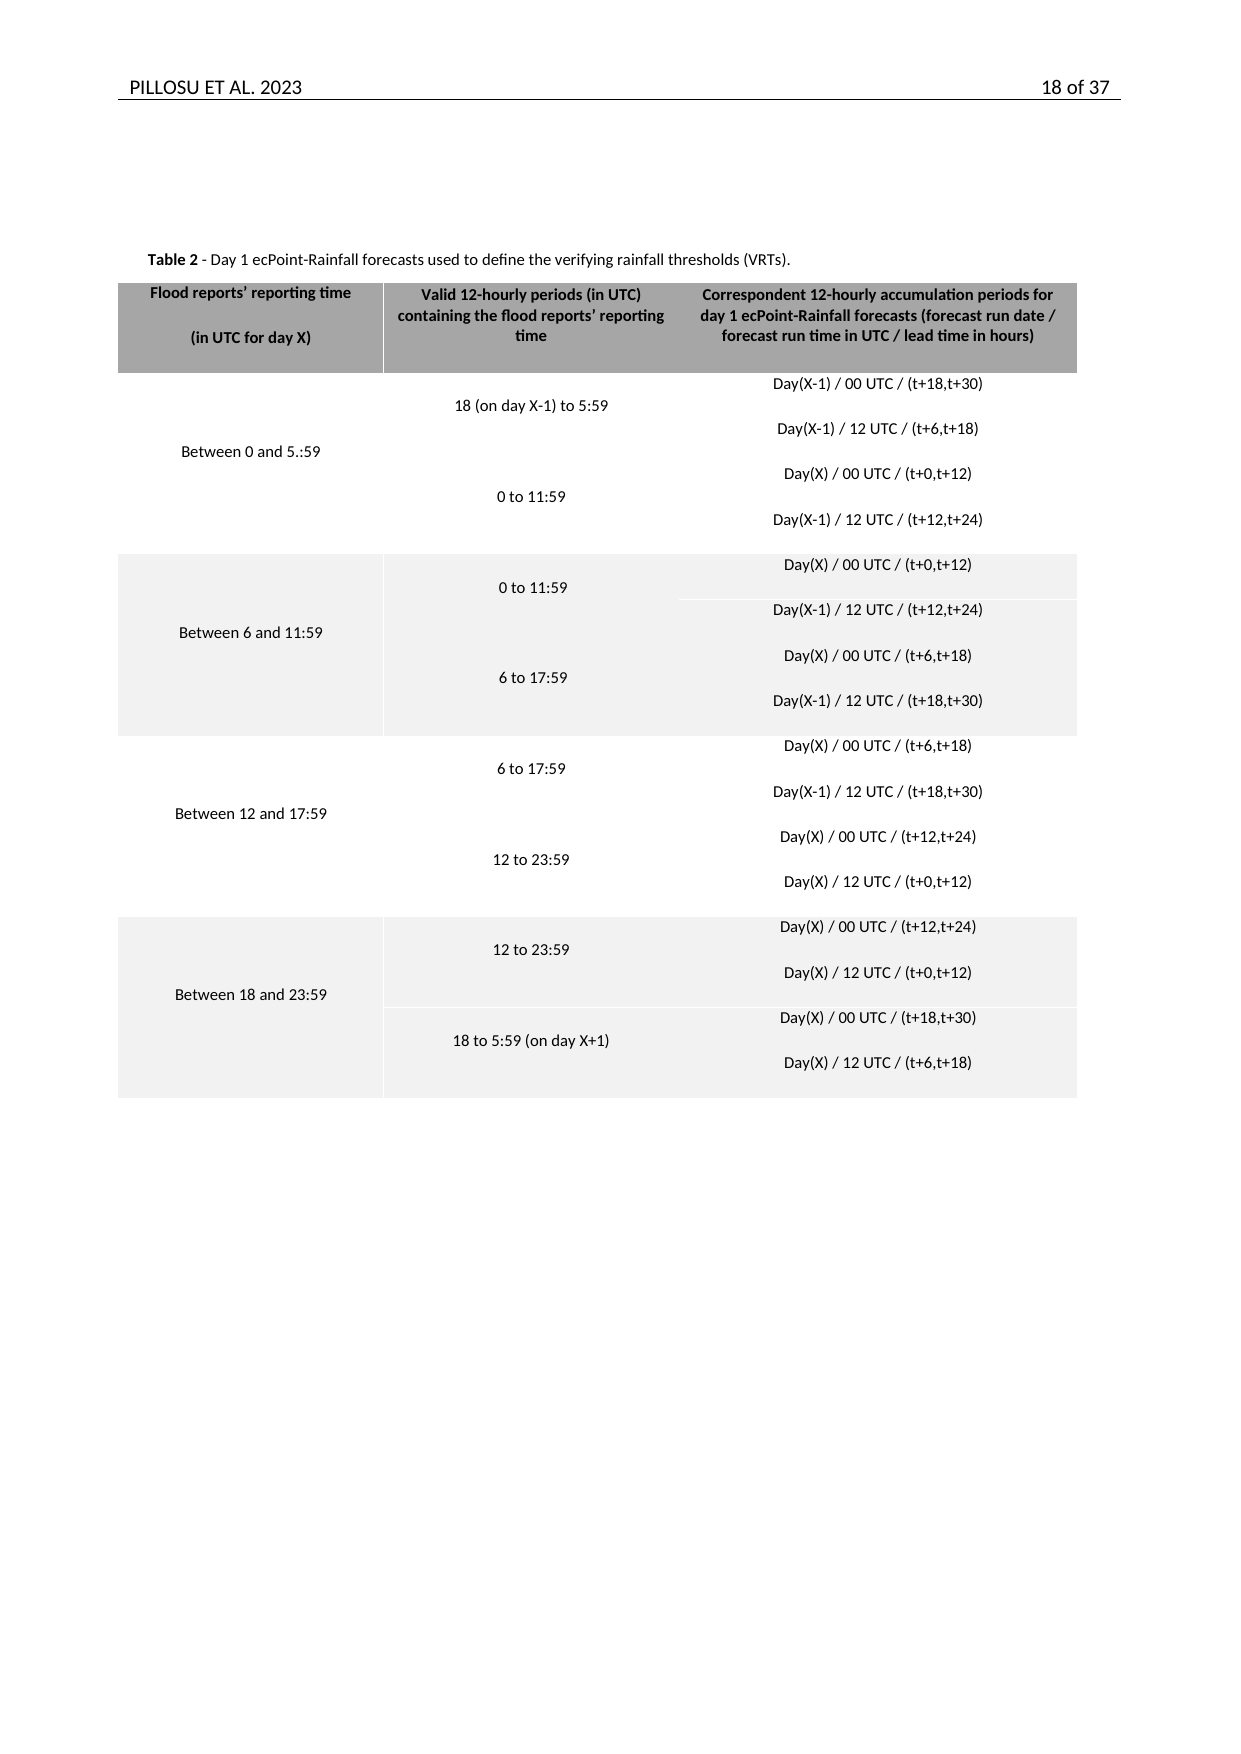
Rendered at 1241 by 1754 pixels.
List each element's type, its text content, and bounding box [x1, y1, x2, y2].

table_cell Day(X-1) / 12 UTC / (t+18,t+30) [679, 690, 1077, 736]
table_cell Day(X-1) / 12 UTC / (t+18,t+30) [679, 781, 1077, 826]
table_cell 0 to 11:59 [384, 464, 679, 554]
table_cell Day(X) / 12 UTC / (t+0,t+12) [679, 962, 1077, 1007]
table_cell 6 to 17:59 [384, 645, 679, 736]
table_cell Day(X-1) / 12 UTC / (t+12,t+24) [679, 600, 1077, 645]
table_cell Between 0 and 5.:59 [118, 373, 383, 554]
table_cell Day(X) / 00 UTC / (t+6,t+18) [679, 645, 1077, 690]
table_cell Day(X-1) / 00 UTC / (t+18,t+30) [679, 373, 1077, 418]
table_cell 18 to 5:59 (on day X+1) [384, 1008, 679, 1098]
table_cell Day(X) / 00 UTC / (t+6,t+18) [679, 736, 1077, 781]
table_cell Between 12 and 17:59 [118, 736, 383, 917]
table_cell Day(X) / 00 UTC / (t+0,t+12) [679, 554, 1077, 599]
table_cell Day(X) / 12 UTC / (t+6,t+18) [679, 1053, 1077, 1098]
table_cell 12 to 23:59 [384, 917, 679, 1007]
table_cell Day(X) / 12 UTC / (t+0,t+12) [679, 871, 1077, 917]
table_cell Day(X) / 00 UTC / (t+12,t+24) [679, 826, 1077, 871]
table_cell 0 to 11:59 [384, 554, 679, 645]
table_cell Day(X-1) / 12 UTC / (t+6,t+18) [679, 418, 1077, 464]
table_cell 12 to 23:59 [384, 826, 679, 917]
table_cell Between 18 and 23:59 [118, 917, 383, 1098]
text Table 2 - Day 1 ecPoint-Rainfall forecasts used to define the verifying rainfall thresholds (VRTs). [118, 249, 1152, 270]
table_cell 6 to 17:59 [384, 736, 679, 826]
table_cell 18 (on day X-1) to 5:59 [384, 373, 679, 464]
table_cell Day(X) / 00 UTC / (t+0,t+12) [679, 464, 1077, 509]
table_cell Day(X-1) / 12 UTC / (t+12,t+24) [679, 509, 1077, 554]
table_header Correspondent 12-hourly accumulation periods for day 1 ecPoint-Rainfall forecasts (forecast run date / forecast run time in UTC / lead time in hours) [679, 283, 1077, 373]
table_cell Day(X) / 00 UTC / (t+12,t+24) [679, 917, 1077, 962]
table_cell Between 6 and 11:59 [118, 554, 383, 736]
table_header Flood reports’ reporting time (in UTC for day X) [118, 283, 383, 373]
table_cell Day(X) / 00 UTC / (t+18,t+30) [679, 1008, 1077, 1053]
table_header Valid 12-hourly periods (in UTC) containing the flood reports’ reporting time [384, 283, 679, 373]
